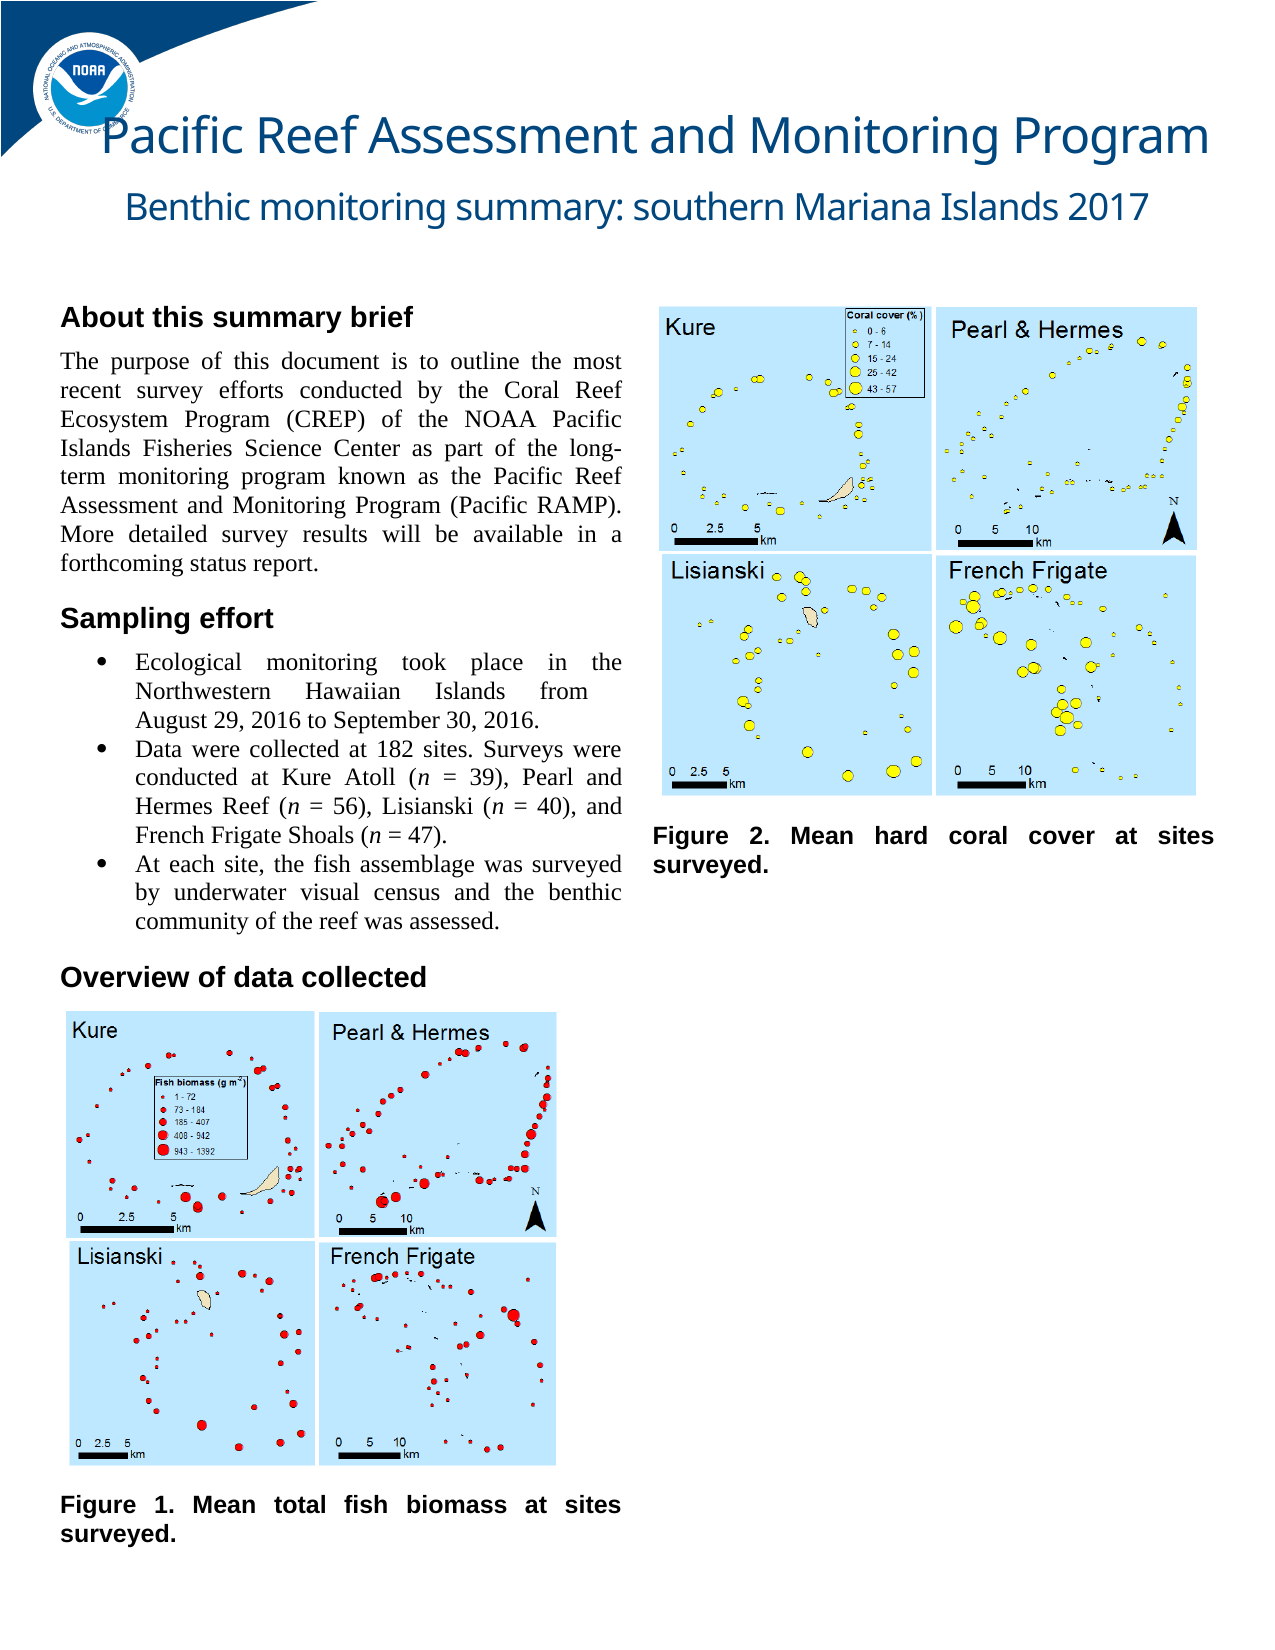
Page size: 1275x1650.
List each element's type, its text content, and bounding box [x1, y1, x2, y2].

picture [1, 1, 428, 157]
list Ecological monitoring took place in the Northwestern Hawaiian Islands from August 29, 2016 to September 30, 2016. [97, 647, 622, 734]
picture [652, 300, 1215, 809]
text Figure 2. Mean hard coral cover at sites surveyed. [652, 821, 1215, 878]
text Figure 1. Mean total fish biomass at sites surveyed. [60, 1490, 622, 1548]
subtitle Benthic monitoring summary: southern Mariana Islands 2017 [60, 181, 1215, 232]
picture [60, 1006, 573, 1478]
subtitle Sampling effort [60, 601, 622, 635]
subtitle About this summary brief [60, 300, 622, 334]
text The purpose of this document is to outline the most recent survey efforts conducted by the Coral Reef Ecosystem Program (CREP) of the NOAA Pacific Islands Fisheries Science Center as part of the long-term monitoring program known as the Pacific Reef Assessment and Monitoring Program (Pacific RAMP). More detailed survey results will be available in a forthcoming status report. [60, 346, 622, 576]
list Data were collected at 182 sites. Surveys were conducted at Kure Atoll (n = 39), Pearl and Hermes Reef (n = 56), Lisianski (n = 40), and French Frigate Shoals (n = 47). [97, 734, 622, 849]
subtitle Overview of data collected [60, 960, 622, 993]
list At each site, the fish assemblage was surveyed by underwater visual census and the benthic community of the reef was assessed. [97, 849, 622, 935]
